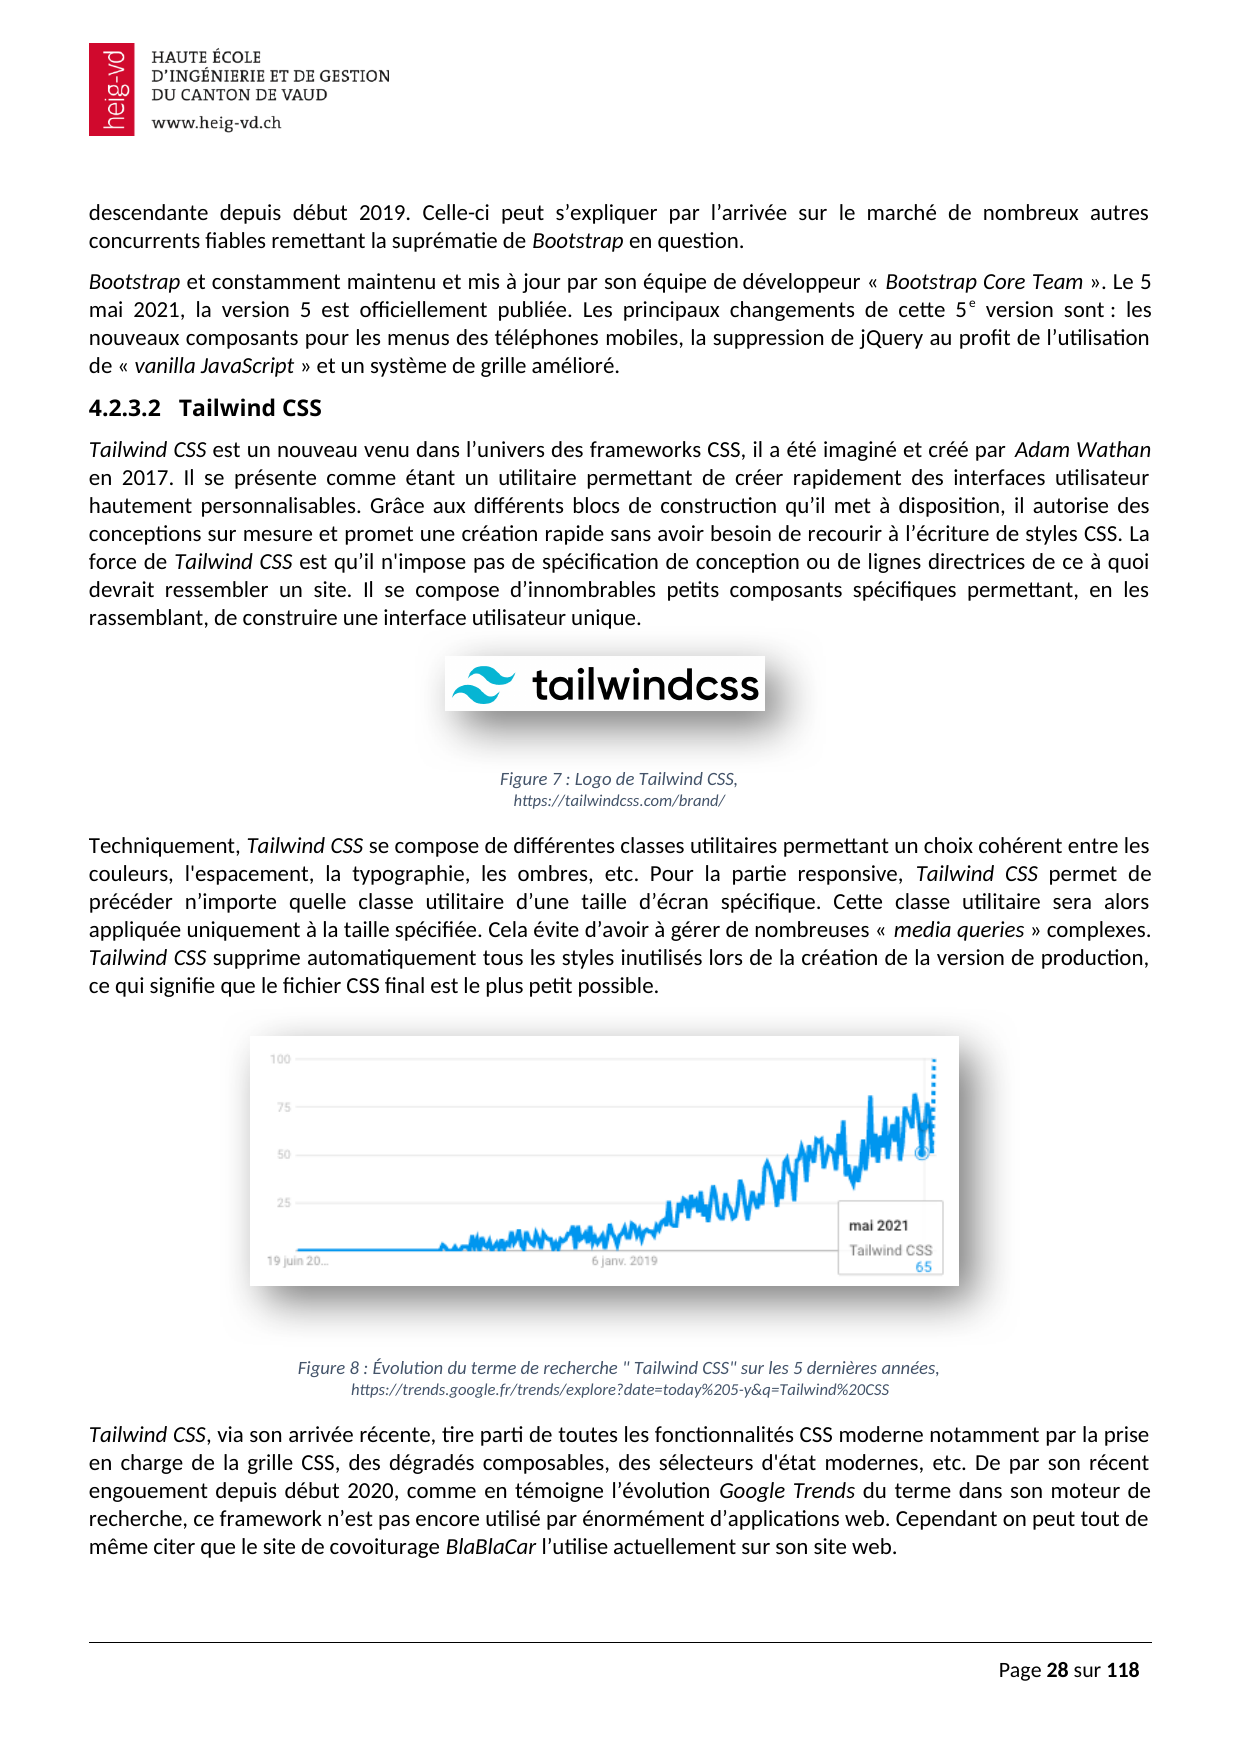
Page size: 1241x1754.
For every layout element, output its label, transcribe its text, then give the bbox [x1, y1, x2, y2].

text Figure 8 : Évolution du terme de recherche " Tailwind CSS" sur les 5 dernières années, https://trends.google.fr/trends/explore?date=today%205-y&q=Tailwind%20CSS [89, 1356, 1152, 1399]
text Tailwind CSS est un nouveau venu dans l’univers des frameworks CSS, il a été imaginé et créé par Adam Wathan en 2017. Il se présente comme étant un utilitaire permettant de créer rapidement des interfaces utilisateur hautement personnalisables. Grâce aux différents blocs de construction qu’il met à disposition, il autorise des conceptions sur mesure et promet une création rapide sans avoir besoin de recourir à l’écriture de styles CSS. La force de Tailwind CSS est qu’il n'impose pas de spécification de conception ou de lignes directrices de ce à quoi devrait ressembler un site. Il se compose d’innombrables petits composants spécifiques permettant, en les rassemblant, de construire une interface utilisateur unique. [89, 435, 1152, 632]
text Techniquement, Tailwind CSS se compose de différentes classes utilitaires permettant un choix cohérent entre les couleurs, l'espacement, la typographie, les ombres, etc. Pour la partie responsive, Tailwind CSS permet de précéder n’importe quelle classe utilitaire d’une taille d’écran spécifique. Cette classe utilitaire sera alors appliquée uniquement à la taille spécifiée. Cela évite d’avoir à gérer de nombreuses « media queries » complexes. Tailwind CSS supprime automatiquement tous les styles inutilisés lors de la création de la version de production, ce qui signifie que le fichier CSS final est le plus petit possible. [89, 831, 1152, 999]
picture [445, 656, 765, 711]
picture [89, 43, 389, 136]
text Tailwind CSS, via son arrivée récente, tire parti de toutes les fonctionnalités CSS moderne notamment par la prise en charge de la grille CSS, des dégradés composables, des sélecteurs d'état modernes, etc. De par son récent engouement depuis début 2020, comme en témoigne l’évolution Google Trends du terme dans son moteur de recherche, ce framework n’est pas encore utilisé par énormément d’applications web. Cependant on peut tout de même citer que le site de covoiturage BlaBlaCar l’utilise actuellement sur son site web. [89, 1420, 1152, 1560]
subtitle Tailwind CSS [89, 392, 1152, 423]
text Figure 7 : Logo de Tailwind CSS, https://tailwindcss.com/brand/ [89, 767, 1152, 810]
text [89, 198, 1152, 254]
picture [250, 1036, 959, 1286]
text Bootstrap et constamment maintenu et mis à jour par son équipe de développeur « Bootstrap Core Team ». Le 5 mai 2021, la version 5 est officiellement publiée. Les principaux changements de cette 5e version sont : les nouveaux composants pour les menus des téléphones mobiles, la suppression de jQuery au profit de l’utilisation de « vanilla JavaScript » et un système de grille amélioré. [89, 267, 1152, 379]
